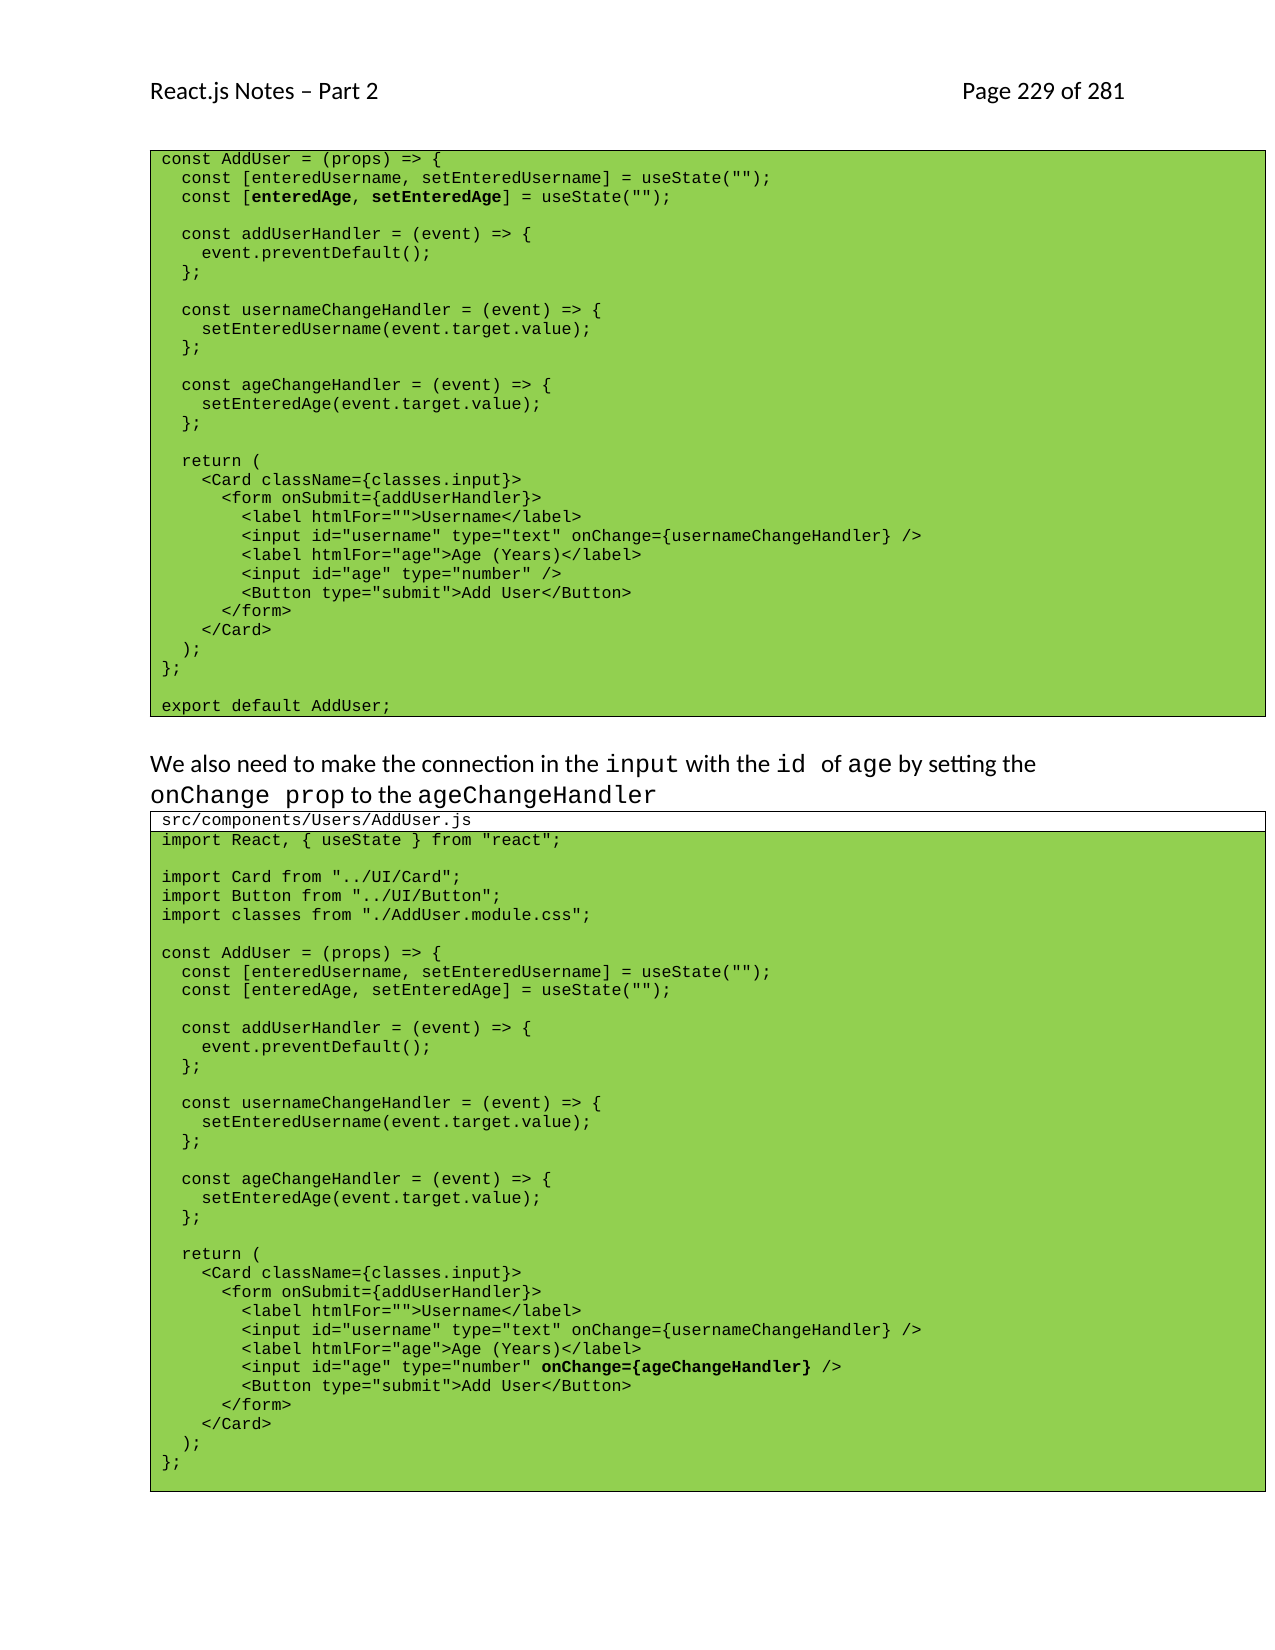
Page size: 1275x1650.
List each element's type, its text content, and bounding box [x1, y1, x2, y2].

text We also need to make the connection in the input with the id of age by setting the onChange prop to the ageChangeHandler [150, 748, 1125, 811]
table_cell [151, 832, 1265, 1491]
table_header src/components/Users/AddUser.js [151, 812, 1265, 831]
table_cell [151, 151, 1265, 716]
